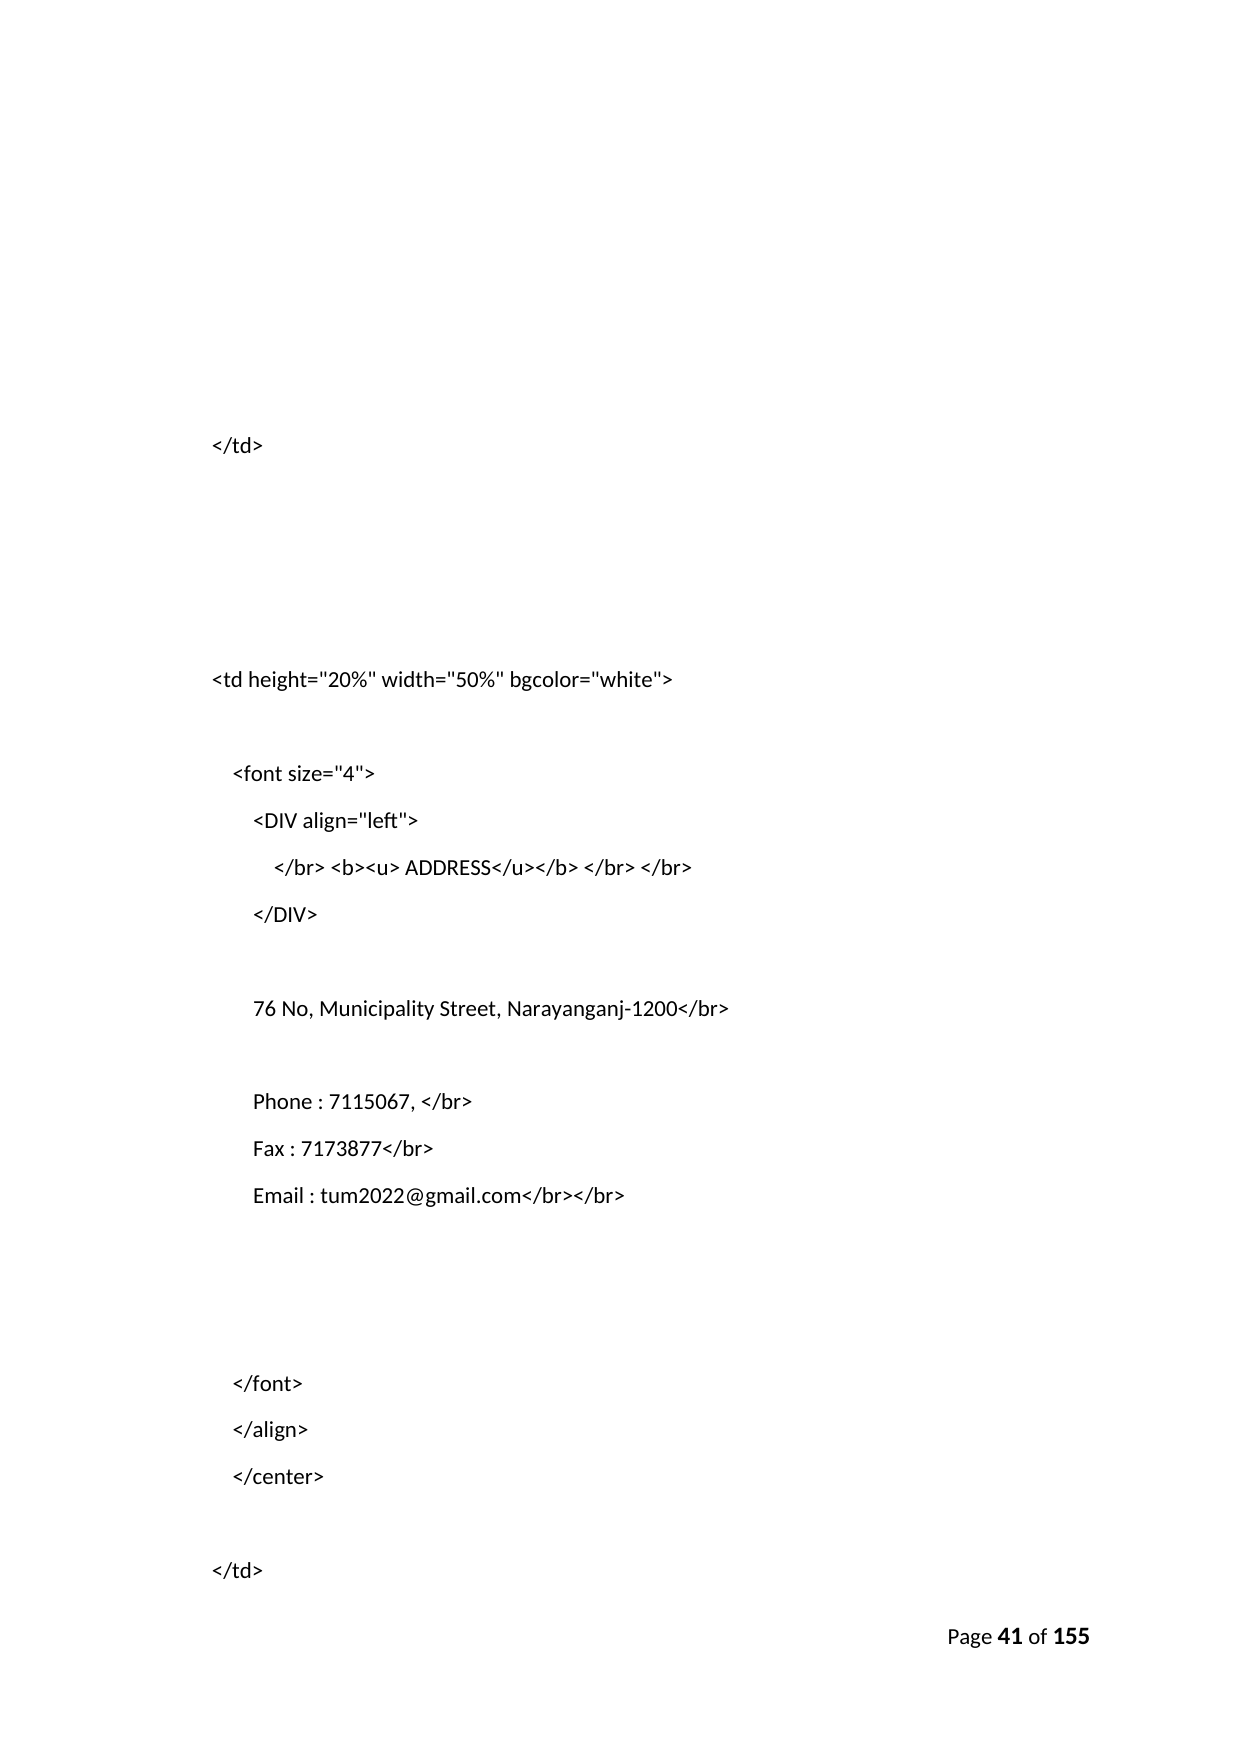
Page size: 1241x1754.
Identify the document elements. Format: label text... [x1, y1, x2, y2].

text </font> [150, 1369, 1090, 1397]
text </br> <b><u> ADDRESS</u></b> </br> </br> [150, 853, 1090, 881]
text </td> [150, 1556, 1090, 1584]
text </DIV> [150, 900, 1090, 928]
text Fax : 7173877</br> [150, 1134, 1090, 1162]
text Email : tum2022@gmail.com</br></br> [150, 1181, 1090, 1209]
text </td> [150, 431, 1090, 459]
text </center> [150, 1462, 1090, 1491]
text <DIV align="left"> [150, 806, 1090, 834]
text 76 No, Municipality Street, Narayanganj-1200</br> [150, 994, 1090, 1022]
text <font size="4"> [150, 759, 1090, 787]
text Phone : 7115067, </br> [150, 1087, 1090, 1116]
text </align> [150, 1416, 1090, 1444]
text <td height="20%" width="50%" bgcolor="white"> [150, 666, 1090, 694]
